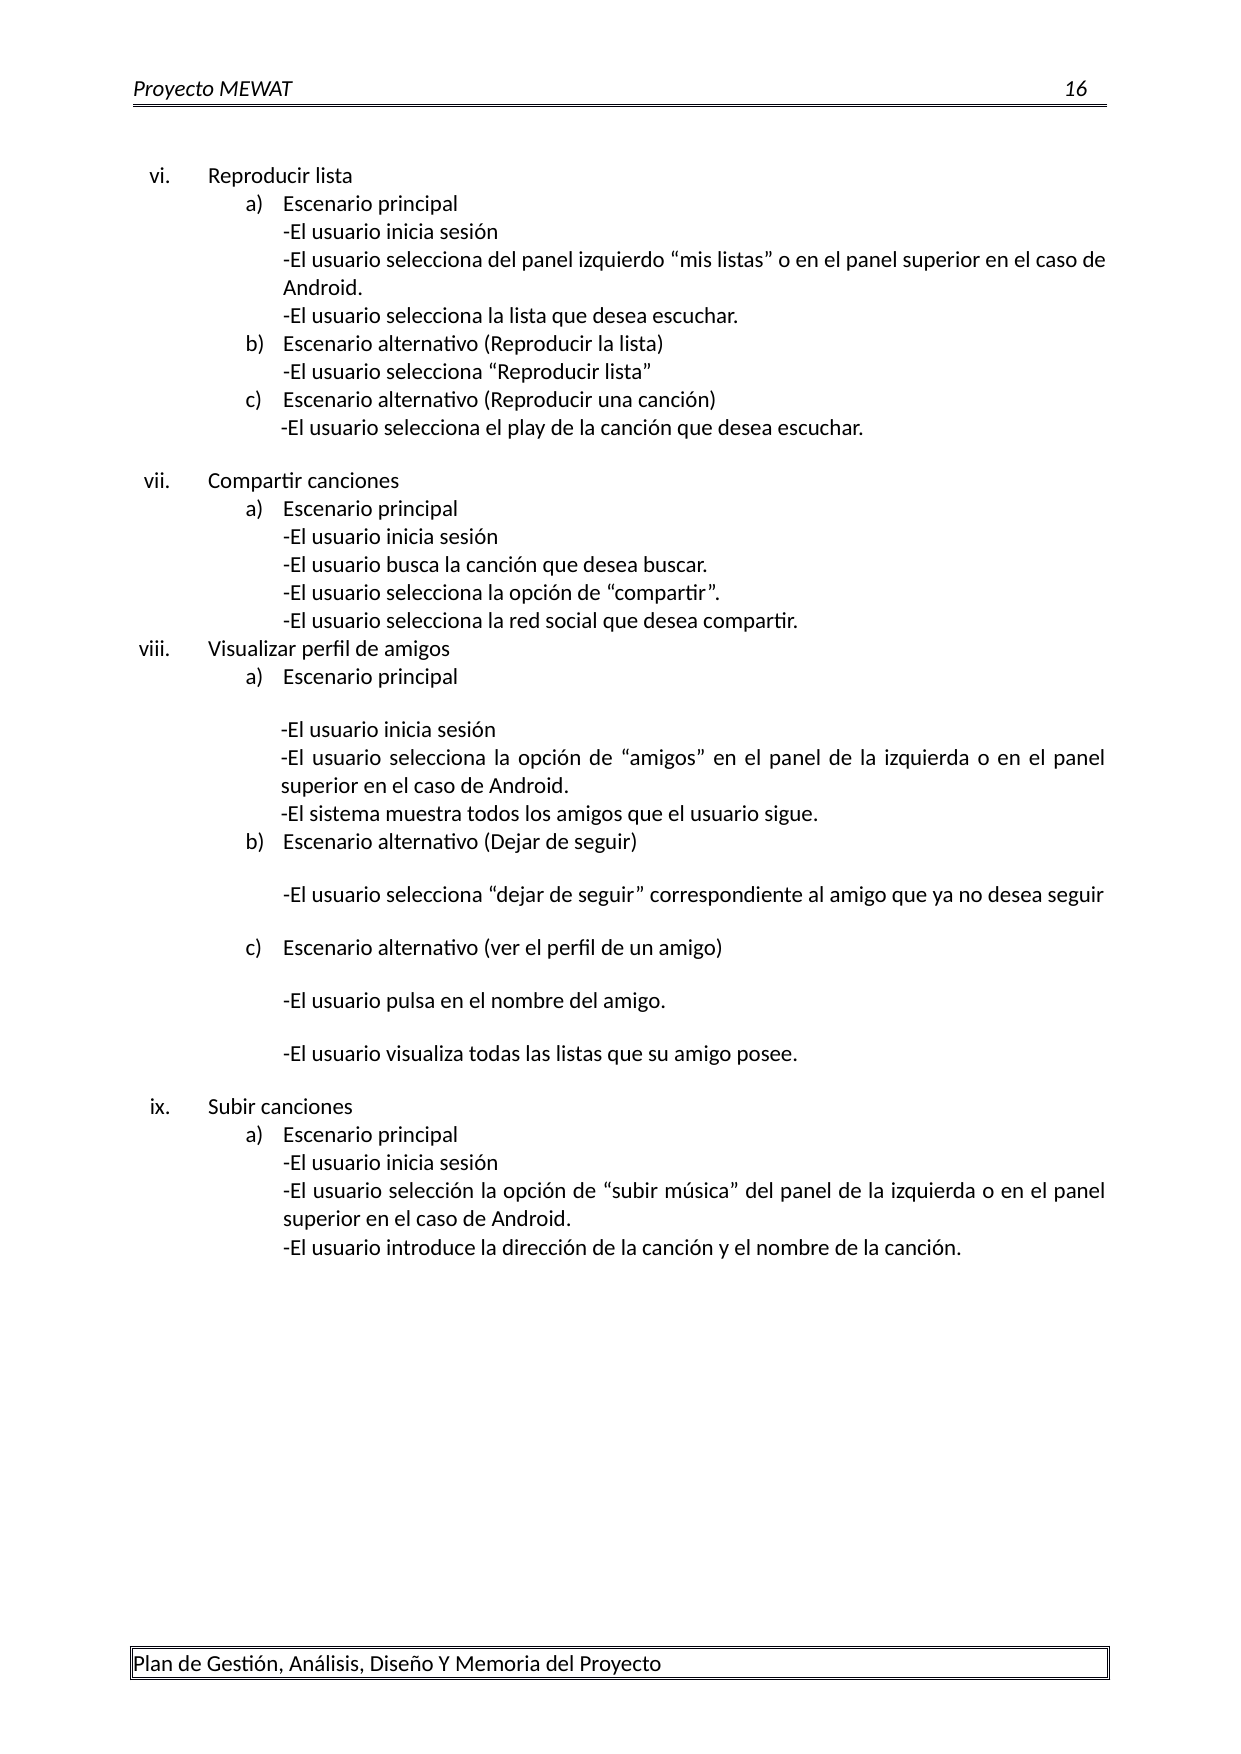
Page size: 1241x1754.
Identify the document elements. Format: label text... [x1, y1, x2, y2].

list Visualizar perfil de amigos [170, 634, 1107, 662]
list Escenario alternativo (Reproducir una canción) [245, 385, 1107, 413]
list Escenario principal [245, 1121, 1107, 1148]
text -El usuario introduce la dirección de la canción y el nombre de la canción. [283, 1233, 1107, 1261]
text -El sistema muestra todos los amigos que el usuario sigue. [281, 799, 1107, 827]
text -El usuario selecciona la red social que desea compartir. [283, 606, 1107, 634]
list -El usuario visualiza todas las listas que su amigo posee. [283, 1039, 1107, 1067]
list Escenario alternativo (Dejar de seguir) [245, 827, 1107, 855]
text -El usuario inicia sesión [283, 522, 1107, 550]
list Reproducir lista [170, 161, 1107, 189]
list -El usuario selecciona “dejar de seguir” correspondiente al amigo que ya no desea seguir [283, 880, 1107, 908]
list Compartir canciones [170, 466, 1107, 494]
text -El usuario selecciona la opción de “amigos” en el panel de la izquierda o en el panel superior en el caso de Android. [281, 743, 1107, 799]
text -El usuario inicia sesión [281, 715, 1107, 743]
text -El usuario busca la canción que desea buscar. [283, 550, 1107, 578]
list Escenario alternativo (Reproducir la lista) [245, 329, 1107, 357]
list Escenario principal [245, 662, 1107, 690]
list Escenario principal [245, 189, 1107, 217]
text -El usuario selecciona la opción de “compartir”. [283, 578, 1107, 606]
list -El usuario selecciona el play de la canción que desea escuchar. [281, 413, 1107, 441]
text -El usuario selecciona del panel izquierdo “mis listas” o en el panel superior en el caso de Android. [283, 245, 1107, 301]
text -El usuario selecciona “Reproducir lista” [283, 357, 1107, 385]
text -El usuario inicia sesión [283, 1148, 1107, 1177]
list Escenario principal [245, 494, 1107, 522]
text -El usuario selecciona la lista que desea escuchar. [283, 301, 1107, 329]
list Subir canciones [170, 1092, 1107, 1121]
text -El usuario inicia sesión [283, 217, 1107, 245]
text -El usuario selección la opción de “subir música” del panel de la izquierda o en el panel superior en el caso de Android. [283, 1177, 1107, 1233]
list Escenario alternativo (ver el perfil de un amigo) [245, 933, 1107, 961]
list -El usuario pulsa en el nombre del amigo. [283, 986, 1107, 1014]
